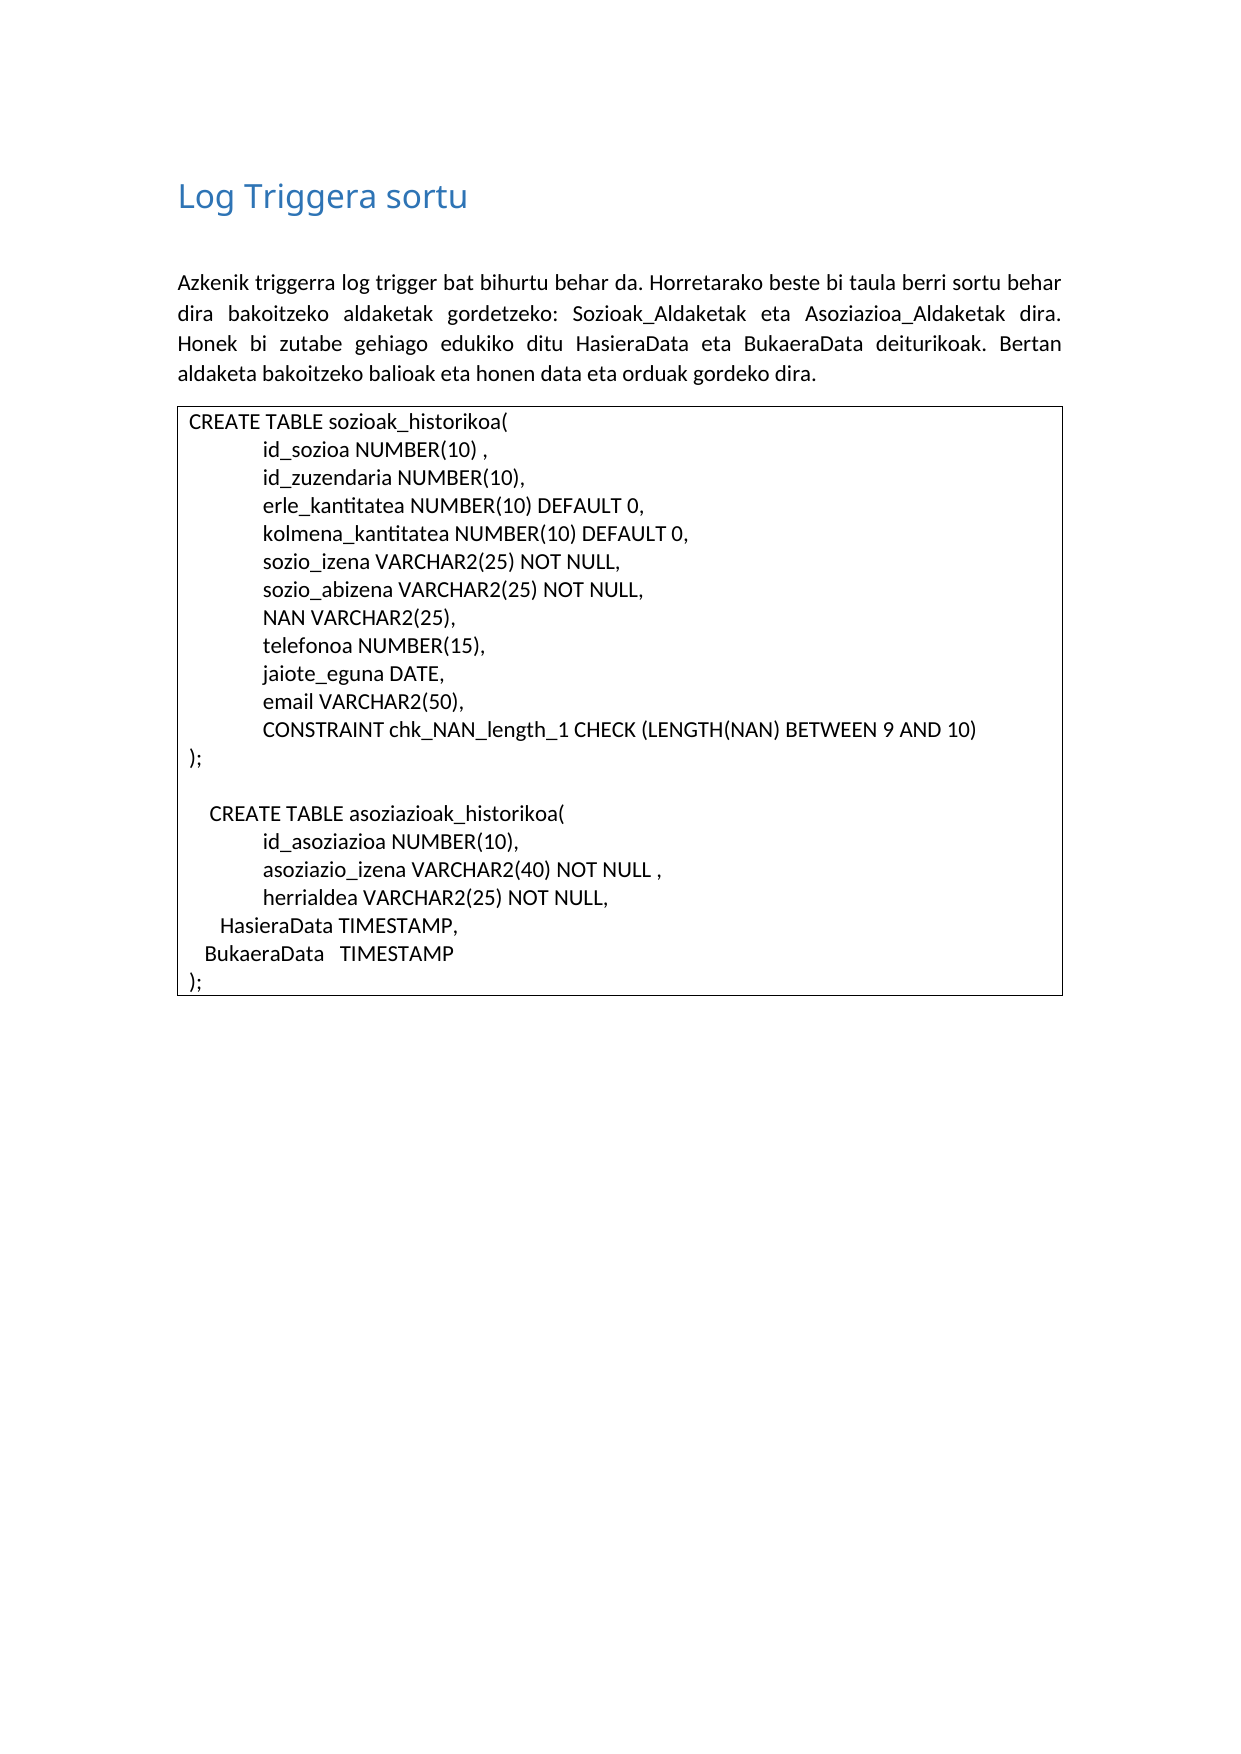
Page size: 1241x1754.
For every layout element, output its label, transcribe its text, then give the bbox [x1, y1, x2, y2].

text Azkenik triggerra log trigger bat bihurtu behar da. Horretarako beste bi taula berri sortu behar dira bakoitzeko aldaketak gordetzeko: Sozioak_Aldaketak eta Asoziazioa_Aldaketak dira. Honek bi zutabe gehiago edukiko ditu HasieraData eta BukaeraData deiturikoak. Bertan aldaketa bakoitzeko balioak eta honen data eta orduak gordeko dira. [177, 268, 1063, 387]
table_header CREATE TABLE sozioak_historikoa( id_sozioa NUMBER(10) , id_zuzendaria NUMBER(10), erle_kantitatea NUMBER(10) DEFAULT 0, kolmena_kantitatea NUMBER(10) DEFAULT 0, sozio_izena VARCHAR2(25) NOT NULL, sozio_abizena VARCHAR2(25) NOT NULL, NAN VARCHAR2(25), telefonoa NUMBER(15), jaiote_eguna DATE, email VARCHAR2(50), CONSTRAINT chk_NAN_length_1 CHECK (LENGTH(NAN) BETWEEN 9 AND 10) ); CREATE TABLE asoziazioak_historikoa( id_asoziazioa NUMBER(10), asoziazio_izena VARCHAR2(40) NOT NULL , herrialdea VARCHAR2(25) NOT NULL, HasieraData TIMESTAMP, BukaeraData TIMESTAMP ); [178, 407, 1062, 995]
subtitle Log Triggera sortu [177, 173, 1063, 218]
